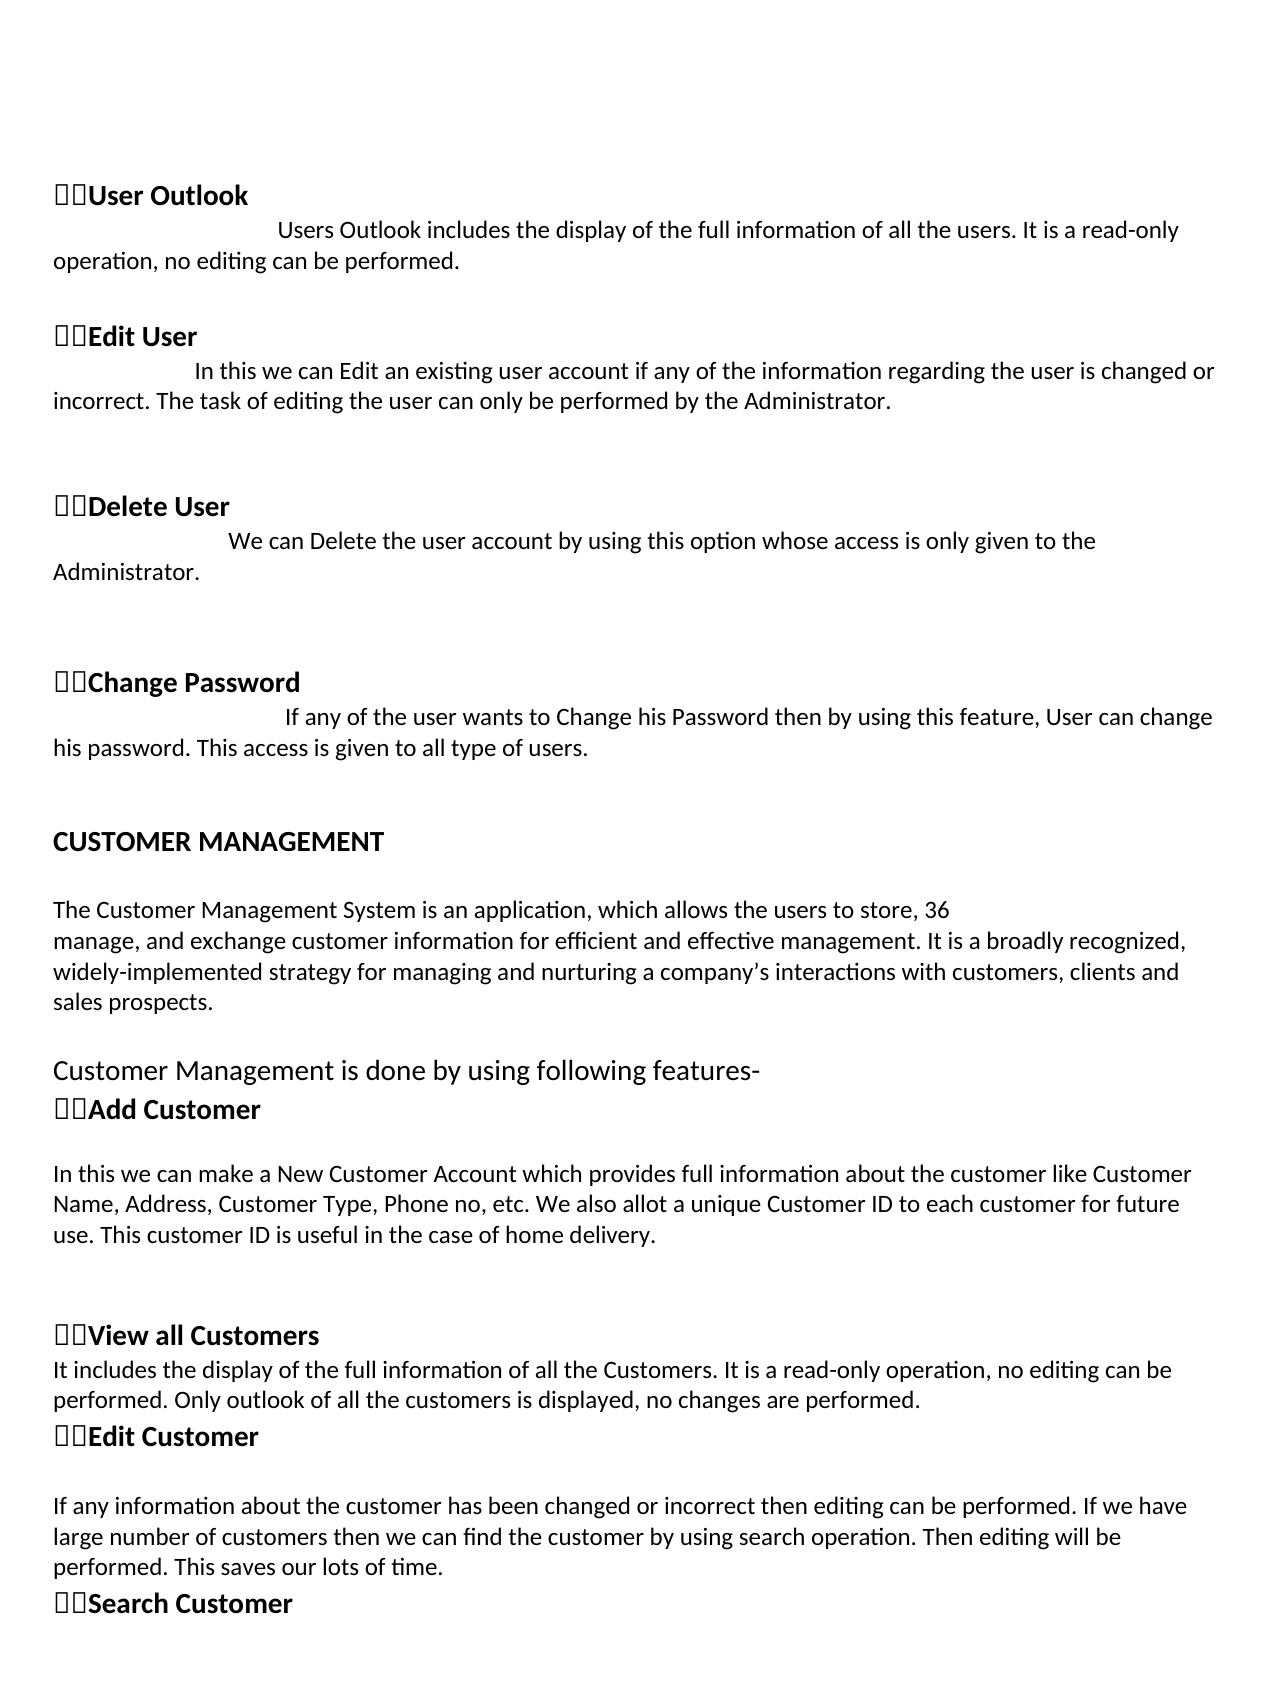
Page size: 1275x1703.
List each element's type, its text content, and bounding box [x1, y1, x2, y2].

text If any information about the customer has been changed or incorrect then editing can be performed. If we have large number of customers then we can find the customer by using search operation. Then editing will be performed. This saves our lots of time. [53, 1490, 1225, 1582]
text Edit Customer [53, 1415, 1225, 1455]
text If any of the user wants to Change his Password then by using this feature, User can change his password. This access is given to all type of users. [53, 701, 1225, 762]
text In this we can make a New Customer Account which provides full information about the customer like Customer Name, Address, Customer Type, Phone no, etc. We also allot a unique Customer ID to each customer for future use. This customer ID is useful in the case of home delivery. [53, 1158, 1225, 1250]
text Edit User [53, 315, 1225, 355]
text manage, and exchange customer information for efficient and effective management. It is a broadly recognized, widely-implemented strategy for managing and nurturing a company’s interactions with customers, clients and sales prospects. [53, 925, 1225, 1017]
text Delete User [53, 486, 1225, 525]
text In this we can Edit an existing user account if any of the information regarding the user is changed or incorrect. The task of editing the user can only be performed by the Administrator. [53, 355, 1225, 416]
text User Outlook [53, 175, 1225, 214]
text We can Delete the user account by using this option whose access is only given to the Administrator. [53, 525, 1225, 586]
text Search Customer [53, 1582, 1225, 1622]
text Add Customer [53, 1088, 1225, 1128]
text Users Outlook includes the display of the full information of all the users. It is a read-only operation, no editing can be performed. [53, 214, 1225, 275]
text Change Password [53, 662, 1225, 701]
text It includes the display of the full information of all the Customers. It is a read-only operation, no editing can be performed. Only outlook of all the customers is displayed, no changes are performed. [53, 1354, 1225, 1415]
text View all Customers [53, 1314, 1225, 1354]
text Customer Management is done by using following features- [53, 1052, 1225, 1088]
text CUSTOMER MANAGEMENT [53, 823, 1225, 859]
text The Customer Management System is an application, which allows the users to store, 36 [53, 894, 1225, 925]
